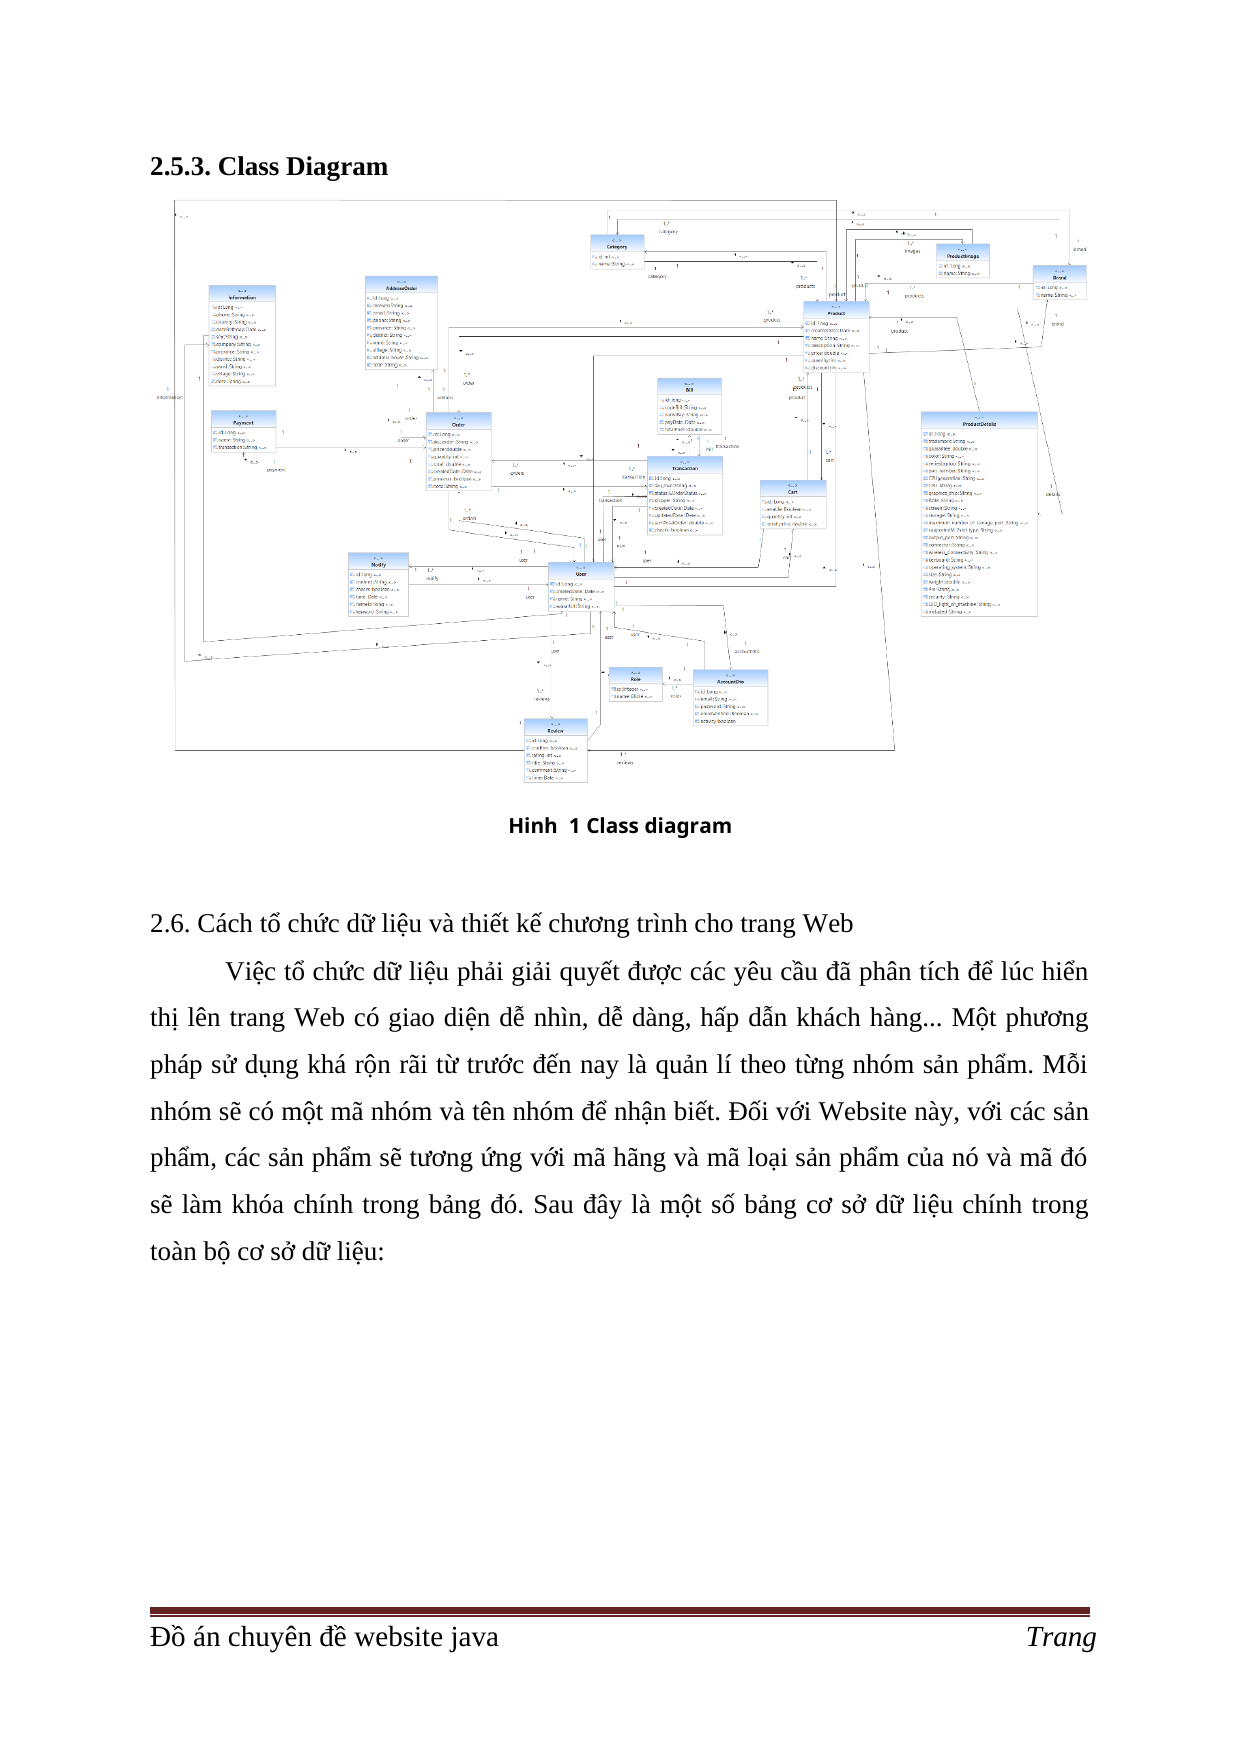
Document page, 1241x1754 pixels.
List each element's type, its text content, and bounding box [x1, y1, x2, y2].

text Hinh 1 Class diagram [150, 811, 1090, 839]
text Việc tổ chức dữ liệu phải giải quyết được các yêu cầu đã phân tích để lúc hiển thị lên trang Web có giao diện dễ nhìn, dễ dàng, hấp dẫn khách hàng... Một phương pháp sử dụng khá rộn rãi từ trước đến nay là quản lí theo từng nhóm sản phẩm. Mỗi nhóm sẽ có một mã nhóm và tên nhóm để nhận biết. Đối với Website này, với các sản phẩm, các sản phẩm sẽ tương ứng với mã hãng và mã loại sản phẩm của nó và mã đó sẽ làm khóa chính trong bảng đó. Sau đây là một số bảng cơ sở dữ liệu chính trong toàn bộ cơ sở dữ liệu: [150, 955, 1090, 1266]
subtitle 2.6. Cách tổ chức dữ liệu và thiết kế chương trình cho trang Web [150, 908, 1090, 939]
picture [150, 196, 1091, 786]
subtitle 2.5.3. Class Diagram [150, 150, 1090, 181]
